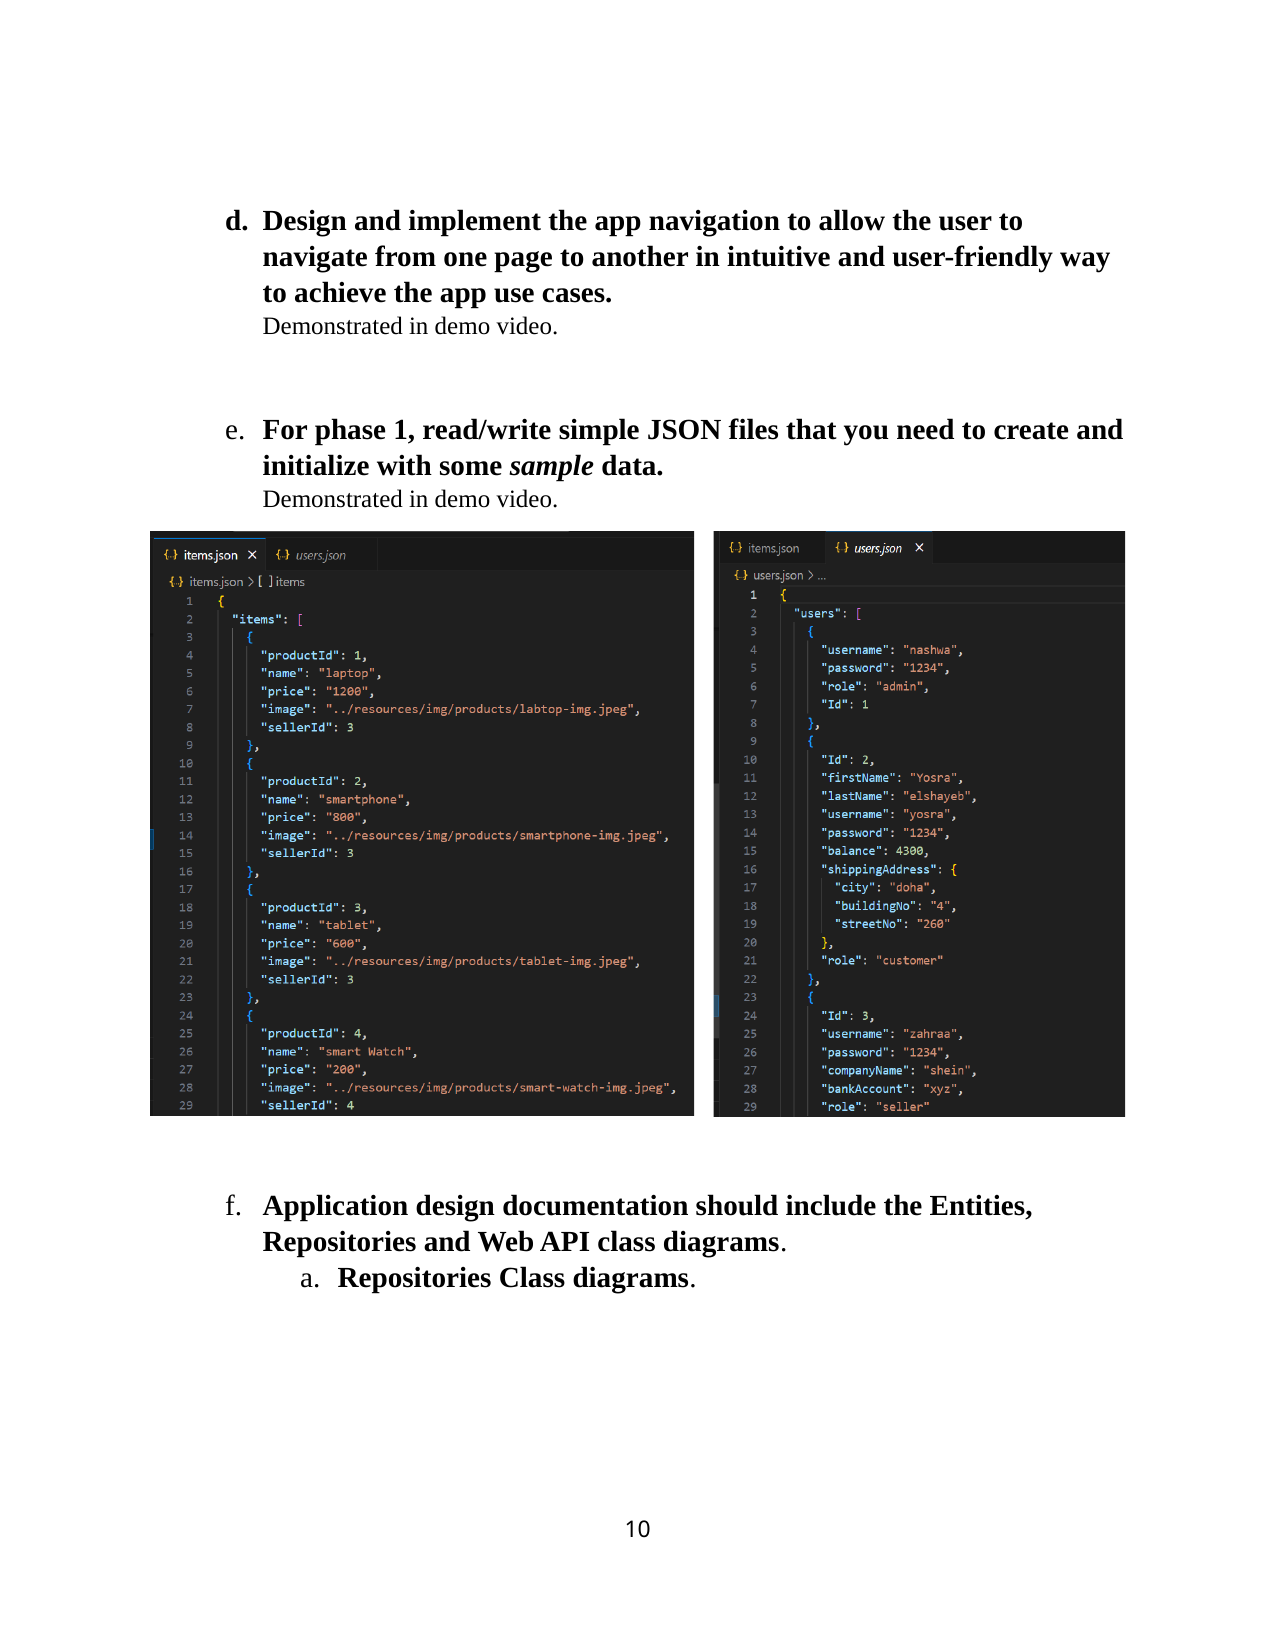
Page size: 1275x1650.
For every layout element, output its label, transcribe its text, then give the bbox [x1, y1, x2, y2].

picture [150, 531, 695, 1116]
list Repositories Class diagrams. [300, 1260, 1125, 1293]
list For phase 1, read/write simple JSON files that you need to create and initialize with some sample data. [225, 412, 1125, 481]
list Demonstrated in demo video. [262, 311, 1125, 340]
list Demonstrated in demo video. [262, 484, 1125, 513]
list Application design documentation should include the Entities, Repositories and Web API class diagrams. [225, 1188, 1125, 1257]
picture [713, 531, 1125, 1117]
list Design and implement the app navigation to allow the user to navigate from one page to another in intuitive and user-friendly way to achieve the app use cases. [225, 203, 1125, 309]
